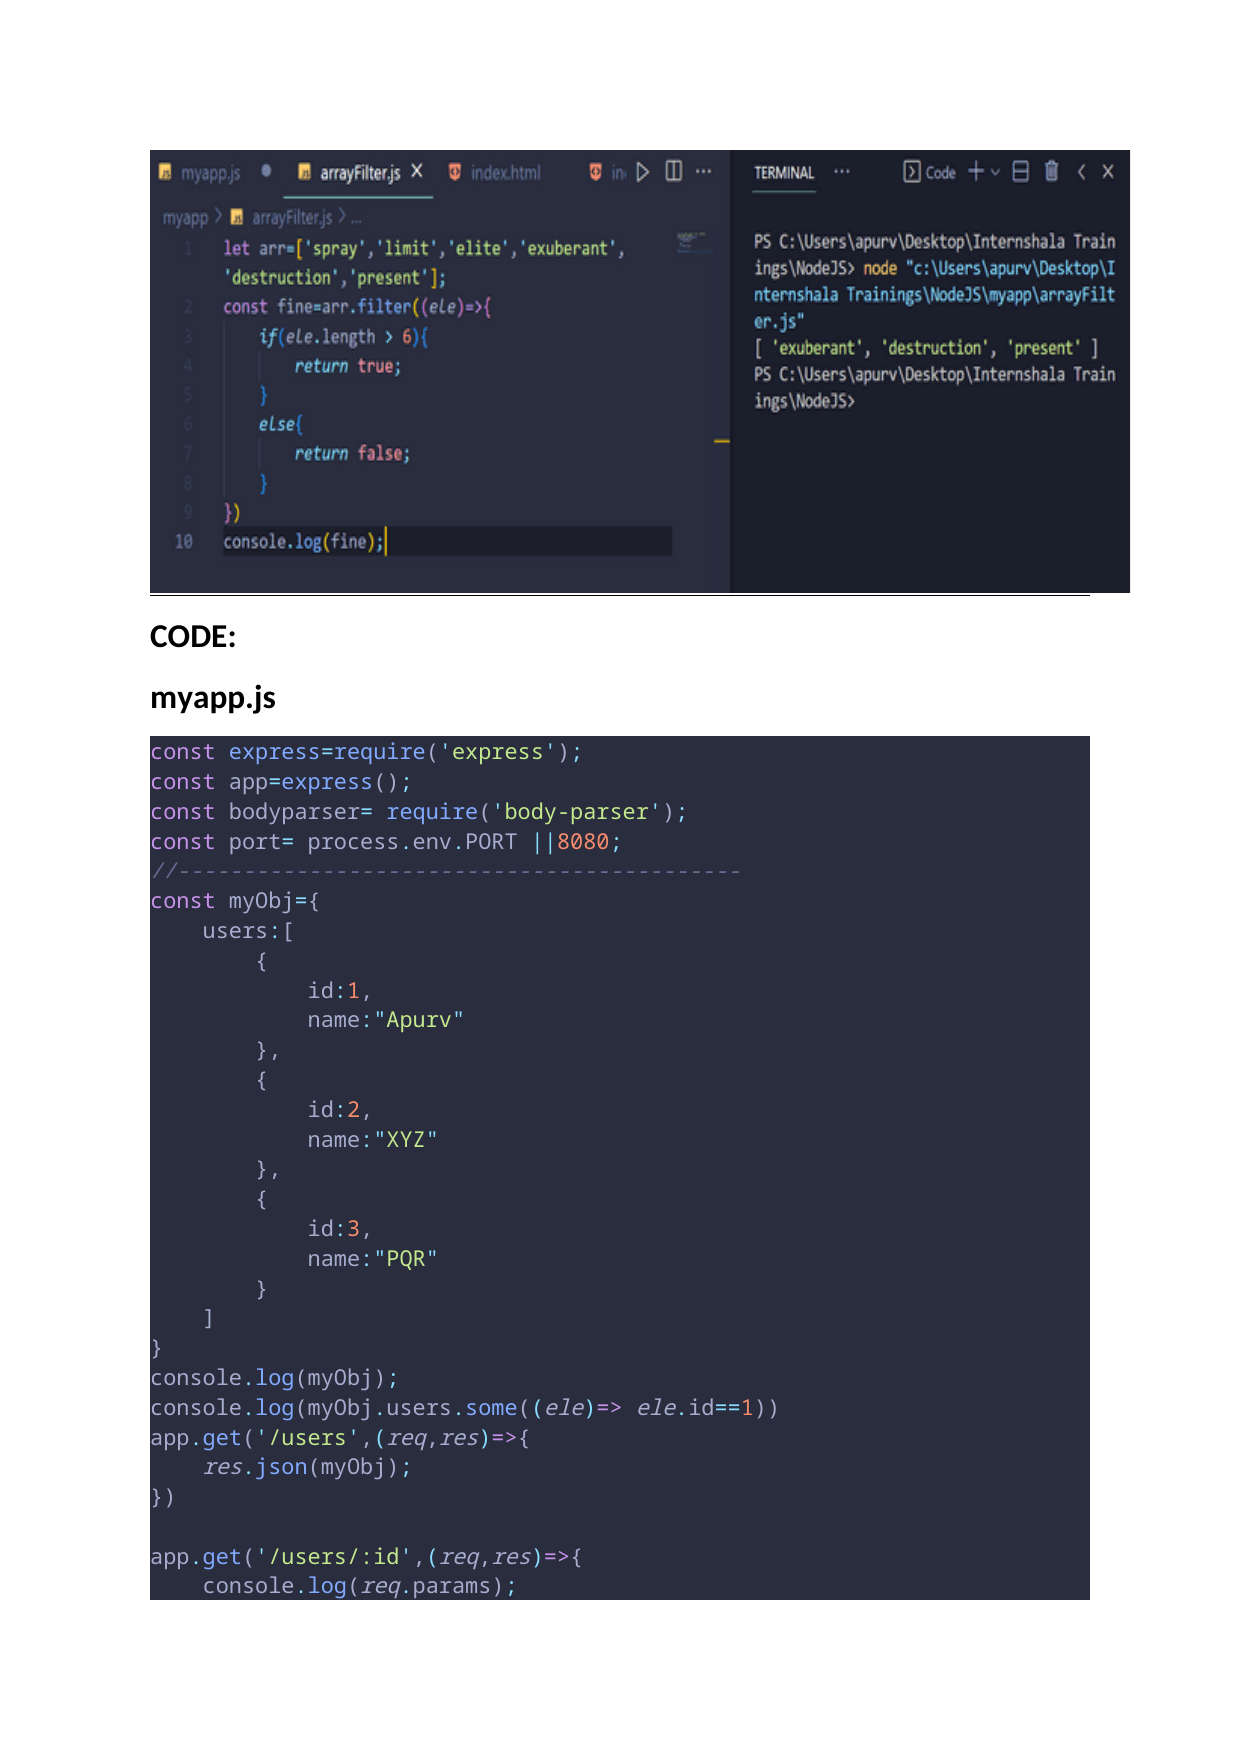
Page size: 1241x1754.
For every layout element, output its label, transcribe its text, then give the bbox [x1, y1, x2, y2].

text res.json(myObj); [150, 1451, 1090, 1481]
text }) [150, 1481, 1090, 1511]
text const app=express(); [150, 766, 1090, 796]
text id:2, [150, 1094, 1090, 1123]
text myapp.js [150, 676, 1090, 716]
text }, [150, 1034, 1090, 1064]
text name:"Apurv" [150, 1004, 1090, 1034]
text console.log(req.params); [150, 1570, 1090, 1600]
text //------------------------------------------- [150, 855, 1090, 885]
text { [150, 945, 1090, 974]
text const bodyparser= require('body-parser'); [150, 796, 1090, 826]
text { [150, 1183, 1090, 1213]
text console.log(myObj); [150, 1362, 1090, 1392]
text app.get('/users',(req,res)=>{ [150, 1421, 1090, 1451]
text }, [150, 1153, 1090, 1183]
text const port= process.env.PORT ||8080; [150, 826, 1090, 855]
text ] [150, 1302, 1090, 1332]
text } [150, 1272, 1090, 1302]
text name:"XYZ" [150, 1123, 1090, 1153]
text } [150, 1332, 1090, 1362]
text app.get('/users/:id',(req,res)=>{ [150, 1541, 1090, 1570]
text const express=require('express'); [150, 736, 1090, 766]
text CODE: [150, 615, 1090, 656]
text id:1, [150, 974, 1090, 1004]
picture [150, 150, 1130, 593]
text const myObj={ [150, 885, 1090, 915]
text id:3, [150, 1213, 1090, 1243]
text { [150, 1064, 1090, 1094]
text console.log(myObj.users.some((ele)=> ele.id==1)) [150, 1392, 1090, 1421]
text name:"PQR" [150, 1243, 1090, 1272]
text users:[ [150, 915, 1090, 945]
